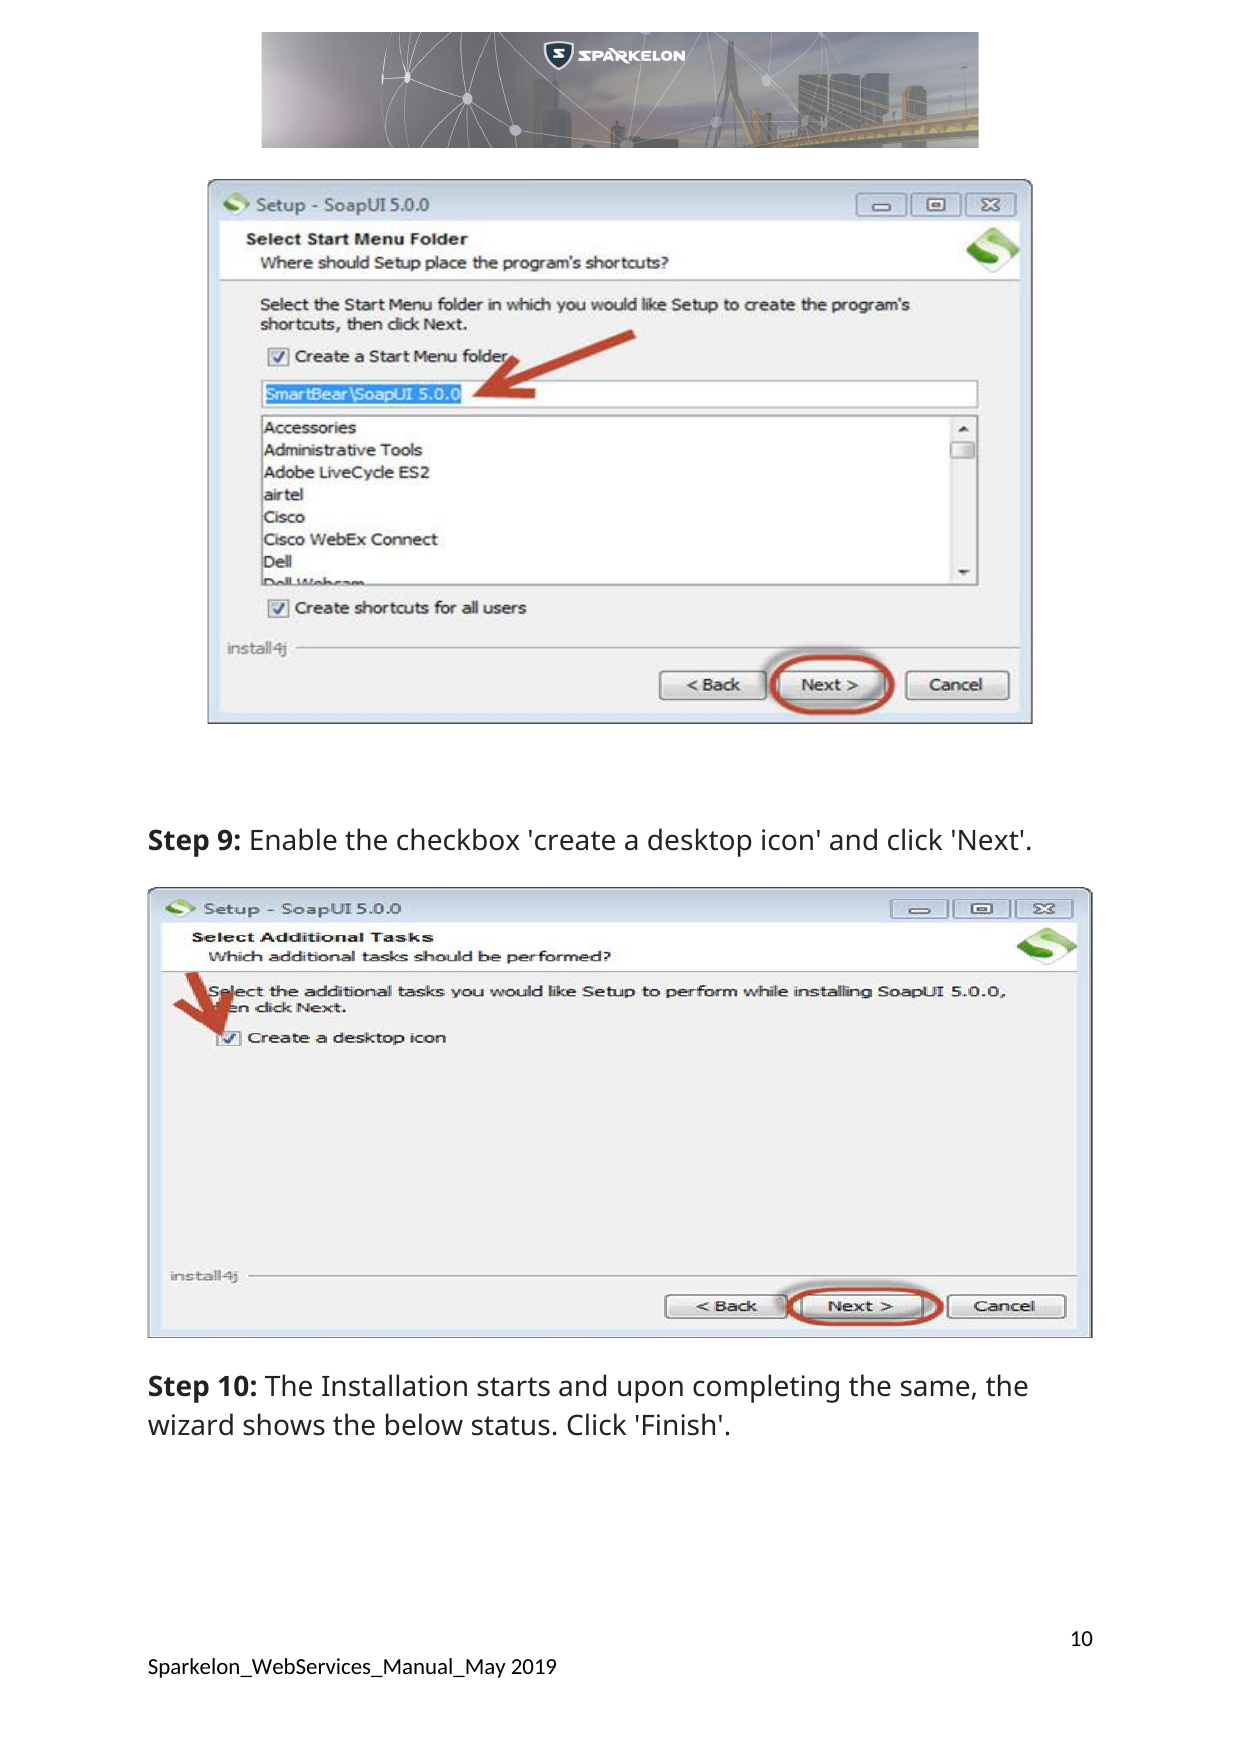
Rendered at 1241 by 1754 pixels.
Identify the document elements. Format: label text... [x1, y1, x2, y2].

picture [261, 32, 979, 148]
text Step 9: Enable the checkbox 'create a desktop icon' and click 'Next'. [148, 820, 1093, 858]
picture [207, 179, 1033, 724]
picture [147, 887, 1093, 1338]
text Step 10: The Installation starts and upon completing the same, the wizard shows the below status. Click 'Finish'. [148, 1367, 1093, 1443]
